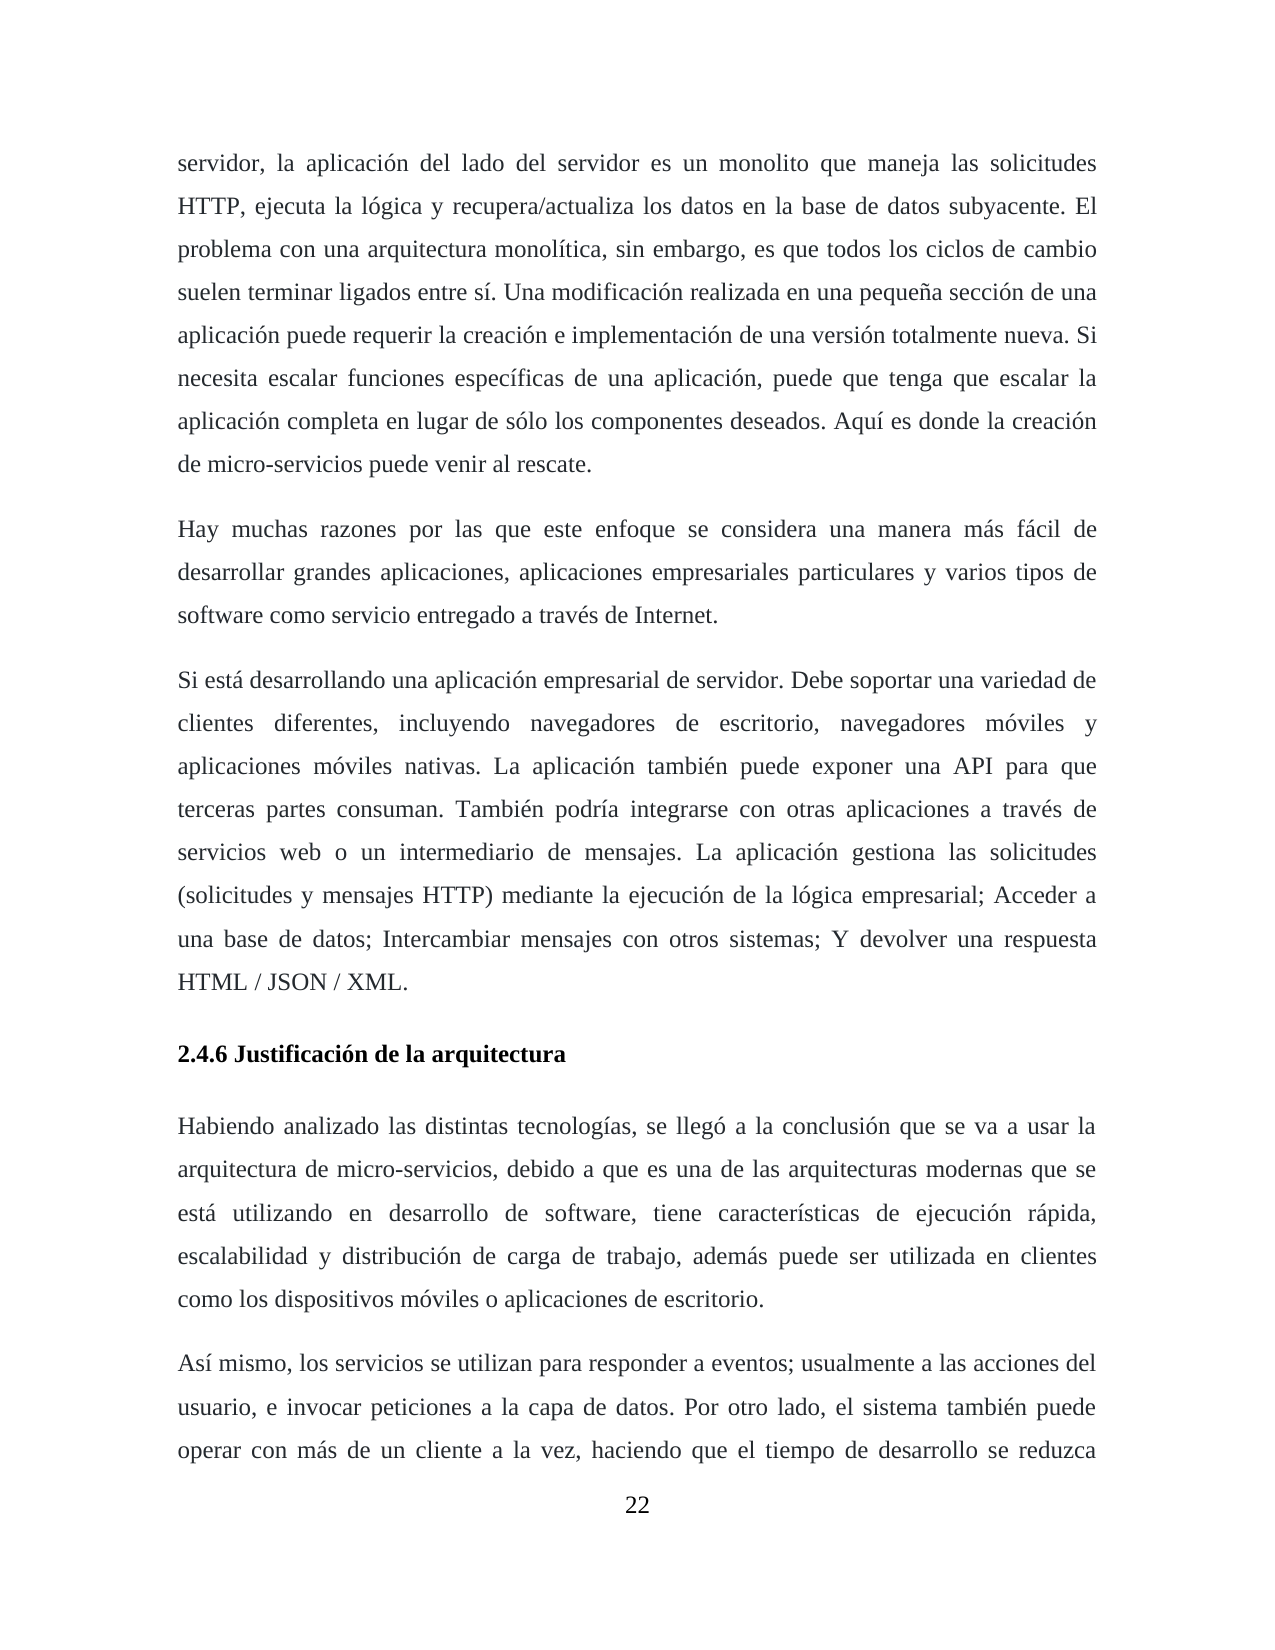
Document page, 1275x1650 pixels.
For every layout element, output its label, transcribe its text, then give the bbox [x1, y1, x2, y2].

text Habiendo analizado las distintas tecnologías, se llegó a la conclusión que se va a usar la arquitectura de micro-servicios, debido a que es una de las arquitecturas modernas que se está utilizando en desarrollo de software, tiene características de ejecución rápida, escalabilidad y distribución de carga de trabajo, además puede ser utilizada en clientes como los dispositivos móviles o aplicaciones de escritorio. [177, 1111, 1098, 1313]
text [177, 148, 1098, 478]
text Hay muchas razones por las que este enfoque se considera una manera más fácil de desarrollar grandes aplicaciones, aplicaciones empresariales particulares y varios tipos de software como servicio entregado a través de Internet. [177, 514, 1098, 629]
text Si está desarrollando una aplicación empresarial de servidor. Debe soportar una variedad de clientes diferentes, incluyendo navegadores de escritorio, navegadores móviles y aplicaciones móviles nativas. La aplicación también puede exponer una API para que terceras partes consuman. También podría integrarse con otras aplicaciones a través de servicios web o un intermediario de mensajes. La aplicación gestiona las solicitudes (solicitudes y mensajes HTTP) mediante la ejecución de la lógica empresarial; Acceder a una base de datos; Intercambiar mensajes con otros sistemas; Y devolver una respuesta HTML / JSON / XML. [177, 665, 1098, 996]
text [177, 1348, 1098, 1463]
subtitle Justificación de la arquitectura [177, 1039, 1098, 1068]
